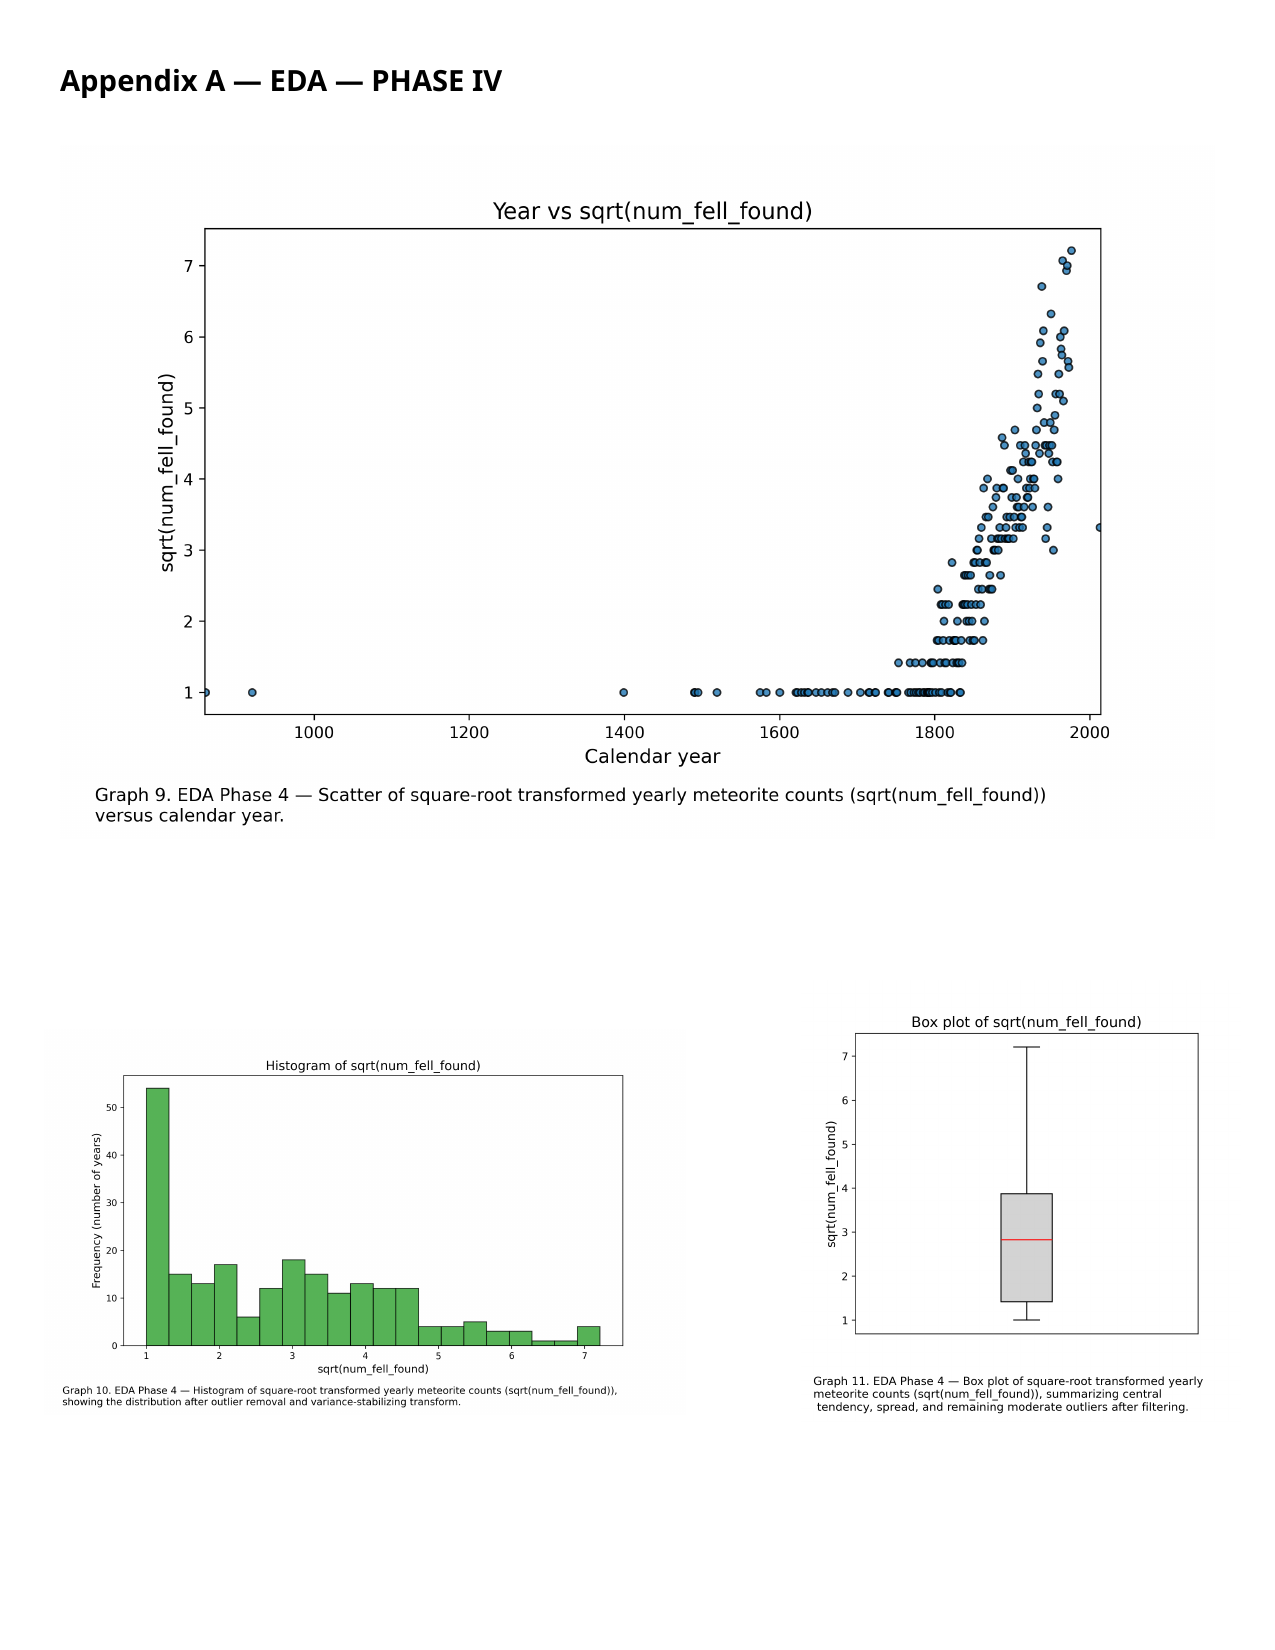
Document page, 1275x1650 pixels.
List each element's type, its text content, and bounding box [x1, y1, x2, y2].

picture [800, 980, 1242, 1422]
picture [43, 1029, 687, 1415]
picture [60, 145, 1215, 839]
text Appendix A — EDA — PHASE IV [60, 60, 1215, 100]
